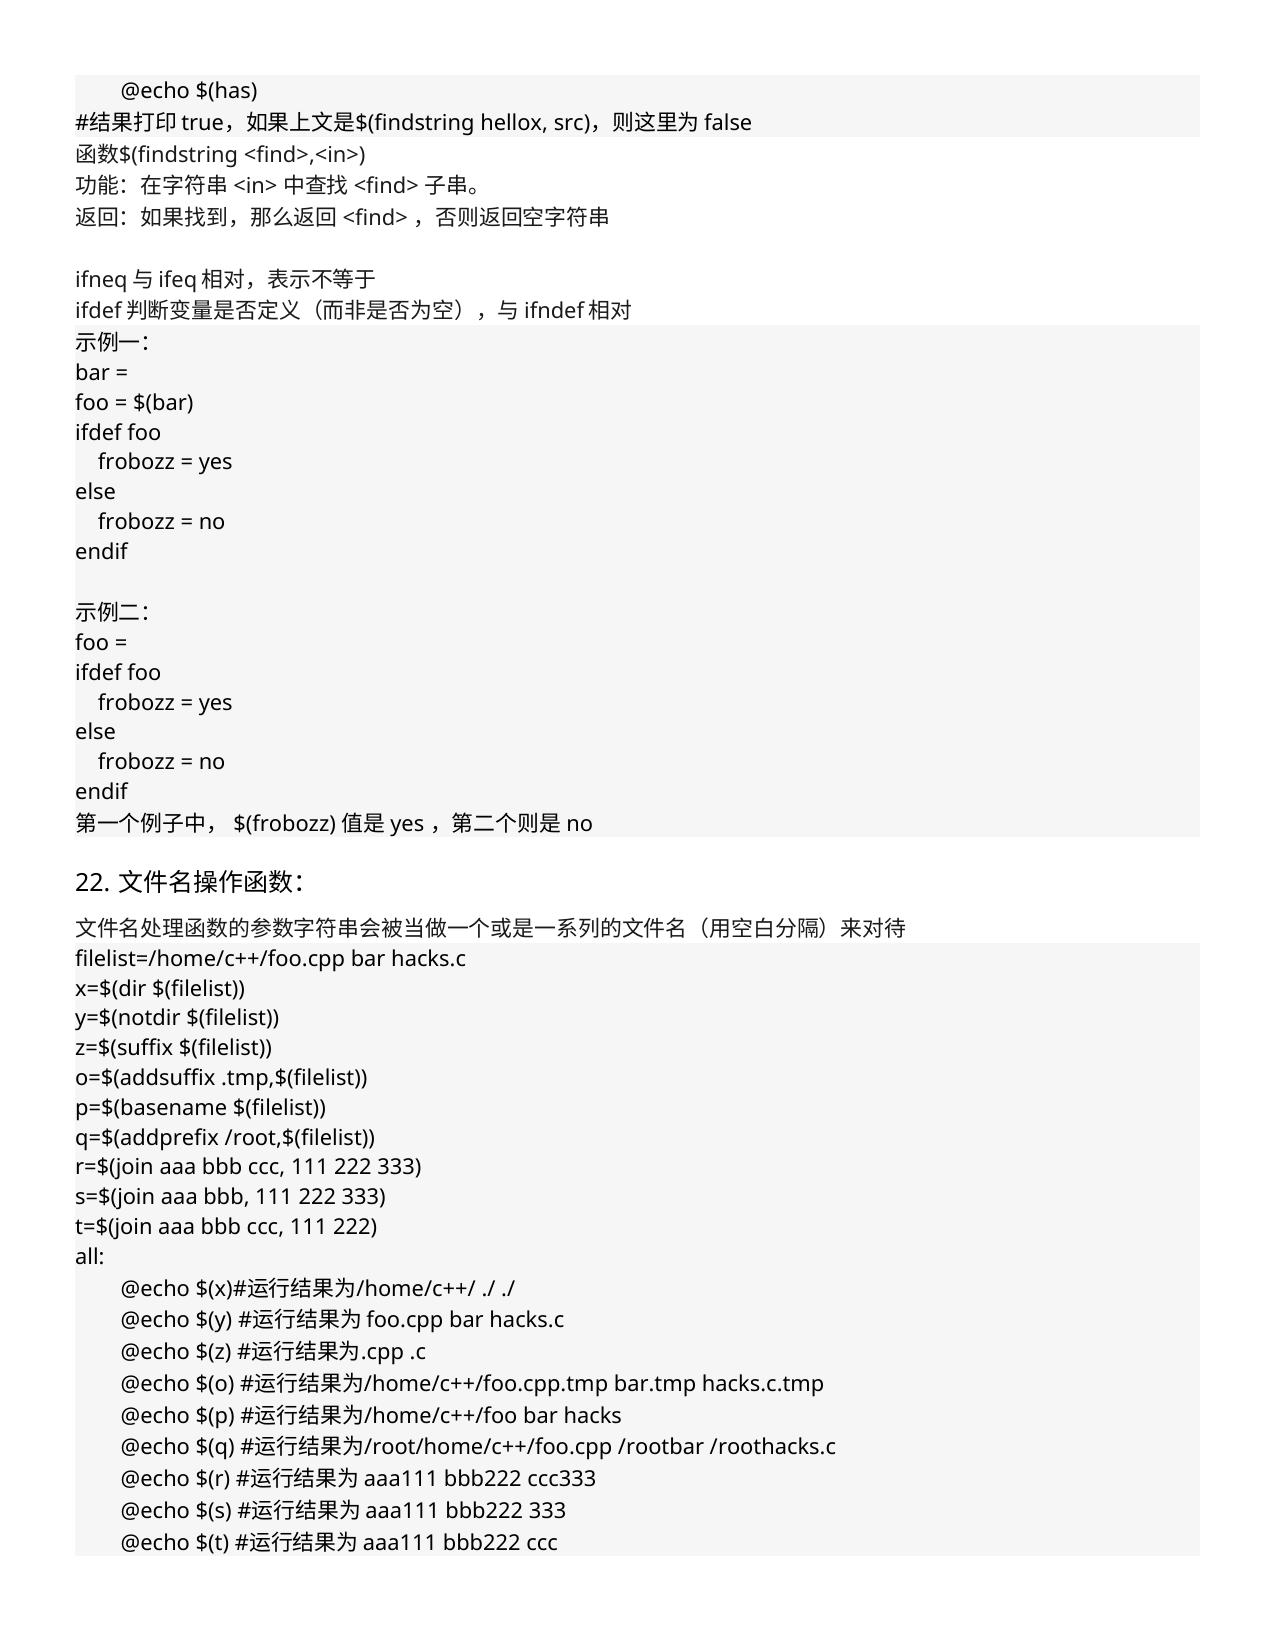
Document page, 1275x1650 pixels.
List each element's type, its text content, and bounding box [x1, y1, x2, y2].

text r=$(join aaa bbb ccc, 111 222 333) [75, 1151, 1200, 1181]
text s=$(join aaa bbb, 111 222 333) [75, 1181, 1200, 1211]
text o=$(addsuffix .tmp,$(filelist)) [75, 1062, 1200, 1092]
text frobozz = no [75, 746, 1200, 776]
text x=$(dir $(filelist)) [75, 973, 1200, 1002]
text t=$(join aaa bbb ccc, 111 222) [75, 1211, 1200, 1241]
text else [75, 716, 1200, 746]
text 文件名处理函数的参数字符串会被当做一个或是一系列的文件名（用空白分隔）来对待 [75, 911, 1200, 943]
text @echo $(s) #运行结果为aaa111 bbb222 333 [75, 1493, 1200, 1525]
text @echo $(z) #运行结果为.cpp .c [75, 1334, 1200, 1366]
text p=$(basename $(filelist)) [75, 1092, 1200, 1122]
text bar = [75, 357, 1200, 387]
text z=$(suffix $(filelist)) [75, 1032, 1200, 1062]
text 第一个例子中， $(frobozz) 值是 yes ，第二个则是 no [75, 806, 1200, 837]
text endif [75, 776, 1200, 806]
text 返回：如果找到，那么返回 <find> ，否则返回空字符串 [75, 200, 1200, 232]
text ifneq与ifeq相对，表示不等于 [75, 262, 1200, 293]
text foo = [75, 627, 1200, 657]
text @echo $(o) #运行结果为/home/c++/foo.cpp.tmp bar.tmp hacks.c.tmp [75, 1366, 1200, 1398]
text y=$(notdir $(filelist)) [75, 1002, 1200, 1032]
text 示例二： [75, 595, 1200, 627]
text 示例一： [75, 325, 1200, 357]
text @echo $(p) #运行结果为/home/c++/foo bar hacks [75, 1398, 1200, 1429]
text q=$(addprefix /root,$(filelist)) [75, 1122, 1200, 1151]
text frobozz = yes [75, 446, 1200, 476]
text foo = $(bar) [75, 387, 1200, 416]
text #结果打印true，如果上文是$(findstring hellox, src)，则这里为false [75, 105, 1200, 137]
text @echo $(r) #运行结果为aaa111 bbb222 ccc333 [75, 1461, 1200, 1493]
text all: [75, 1241, 1200, 1271]
text @echo $(q) #运行结果为/root/home/c++/foo.cpp /rootbar /roothacks.c [75, 1429, 1200, 1461]
text @echo $(x)#运行结果为/home/c++/ ./ ./ [75, 1271, 1200, 1302]
text @echo $(has) [75, 75, 1200, 105]
text frobozz = yes [75, 686, 1200, 716]
text filelist=/home/c++/foo.cpp bar hacks.c [75, 943, 1200, 973]
text 功能：在字符串 <in> 中查找 <find> 子串。 [75, 168, 1200, 200]
list 文件名操作函数： [75, 862, 1200, 899]
text @echo $(t) #运行结果为aaa111 bbb222 ccc [75, 1525, 1200, 1556]
text ifdef判断变量是否定义（而非是否为空），与ifndef相对 [75, 293, 1200, 325]
text @echo $(y) #运行结果为foo.cpp bar hacks.c [75, 1302, 1200, 1334]
text 函数$(findstring <find>,<in>) [75, 137, 1200, 168]
text ifdef foo [75, 416, 1200, 446]
text endif [75, 536, 1200, 565]
text ifdef foo [75, 657, 1200, 686]
text frobozz = no [75, 506, 1200, 536]
text else [75, 476, 1200, 506]
